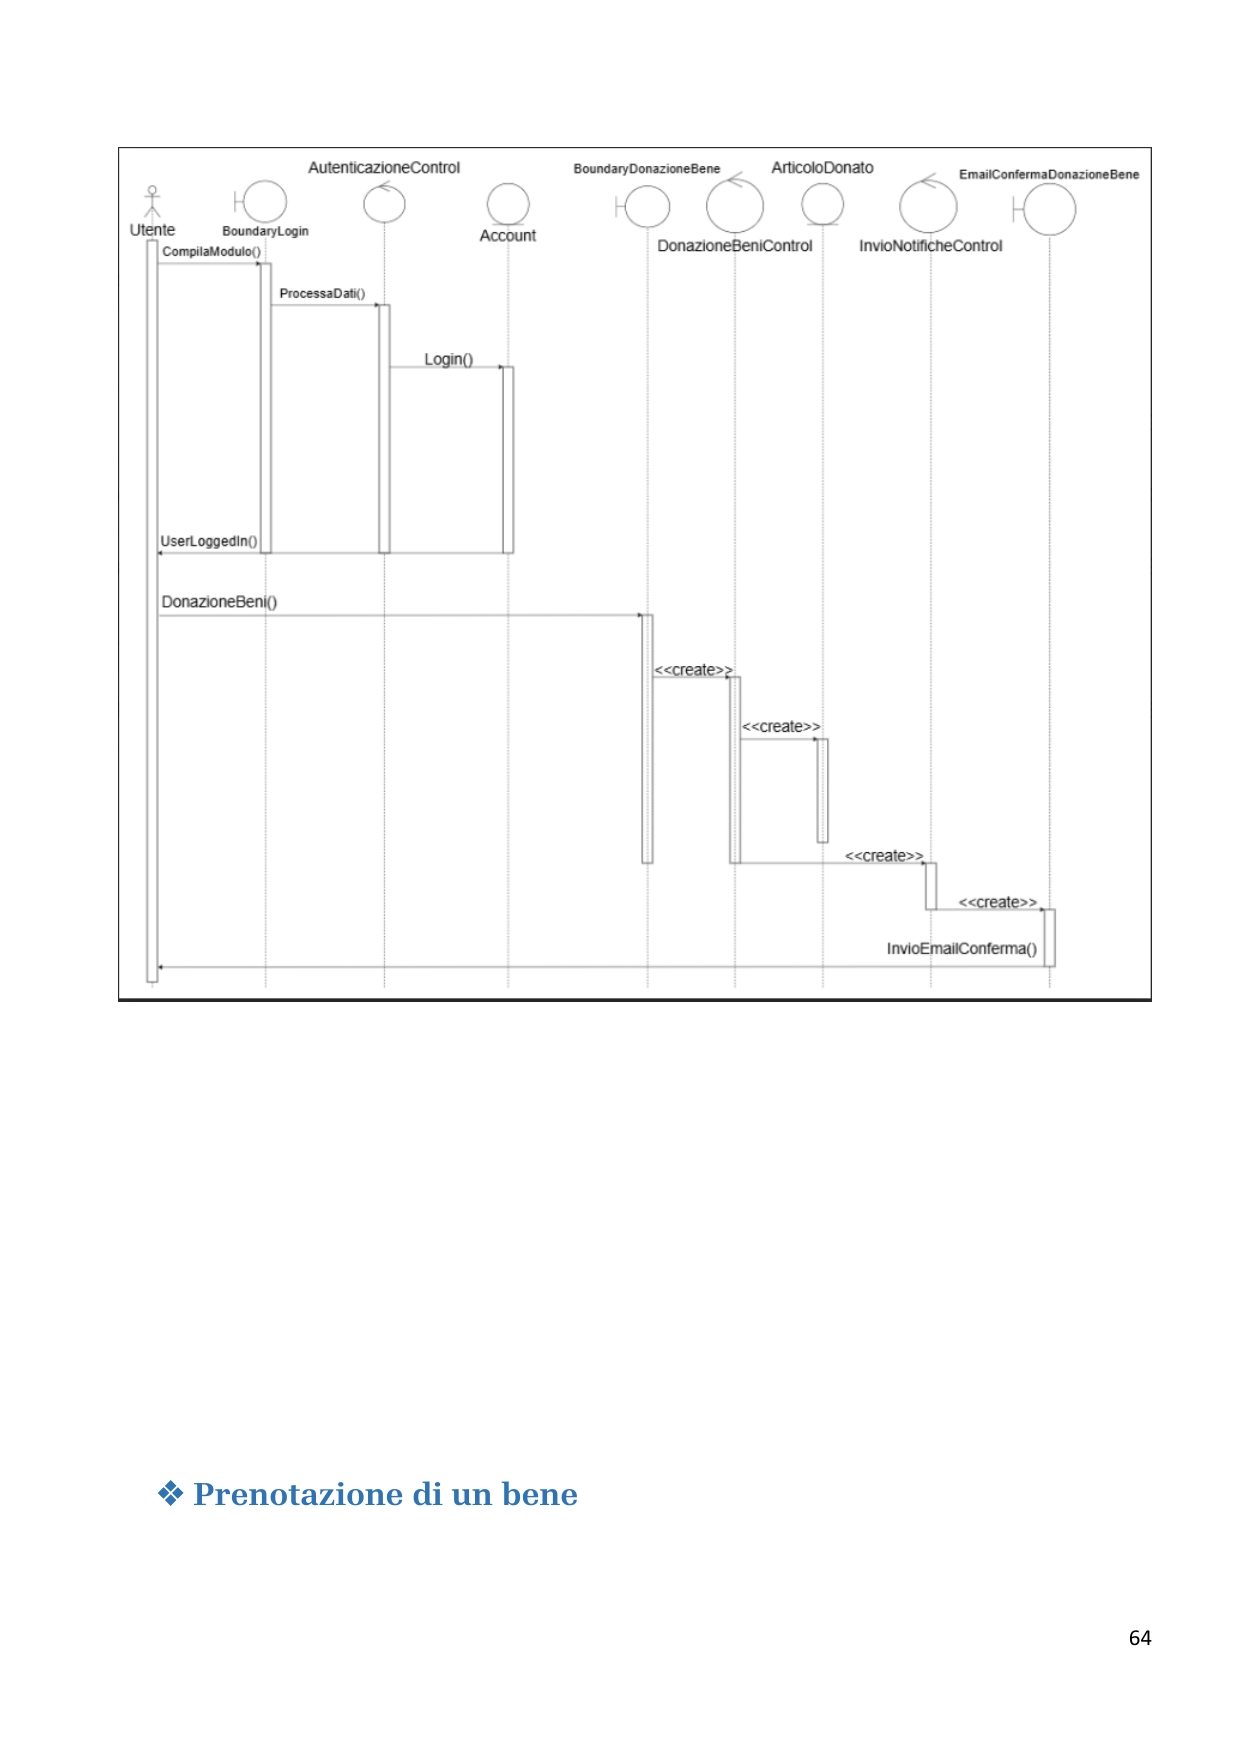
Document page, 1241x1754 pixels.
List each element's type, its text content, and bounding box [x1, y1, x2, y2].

list Prenotazione di un bene [156, 1473, 1152, 1514]
picture [118, 147, 1152, 1002]
